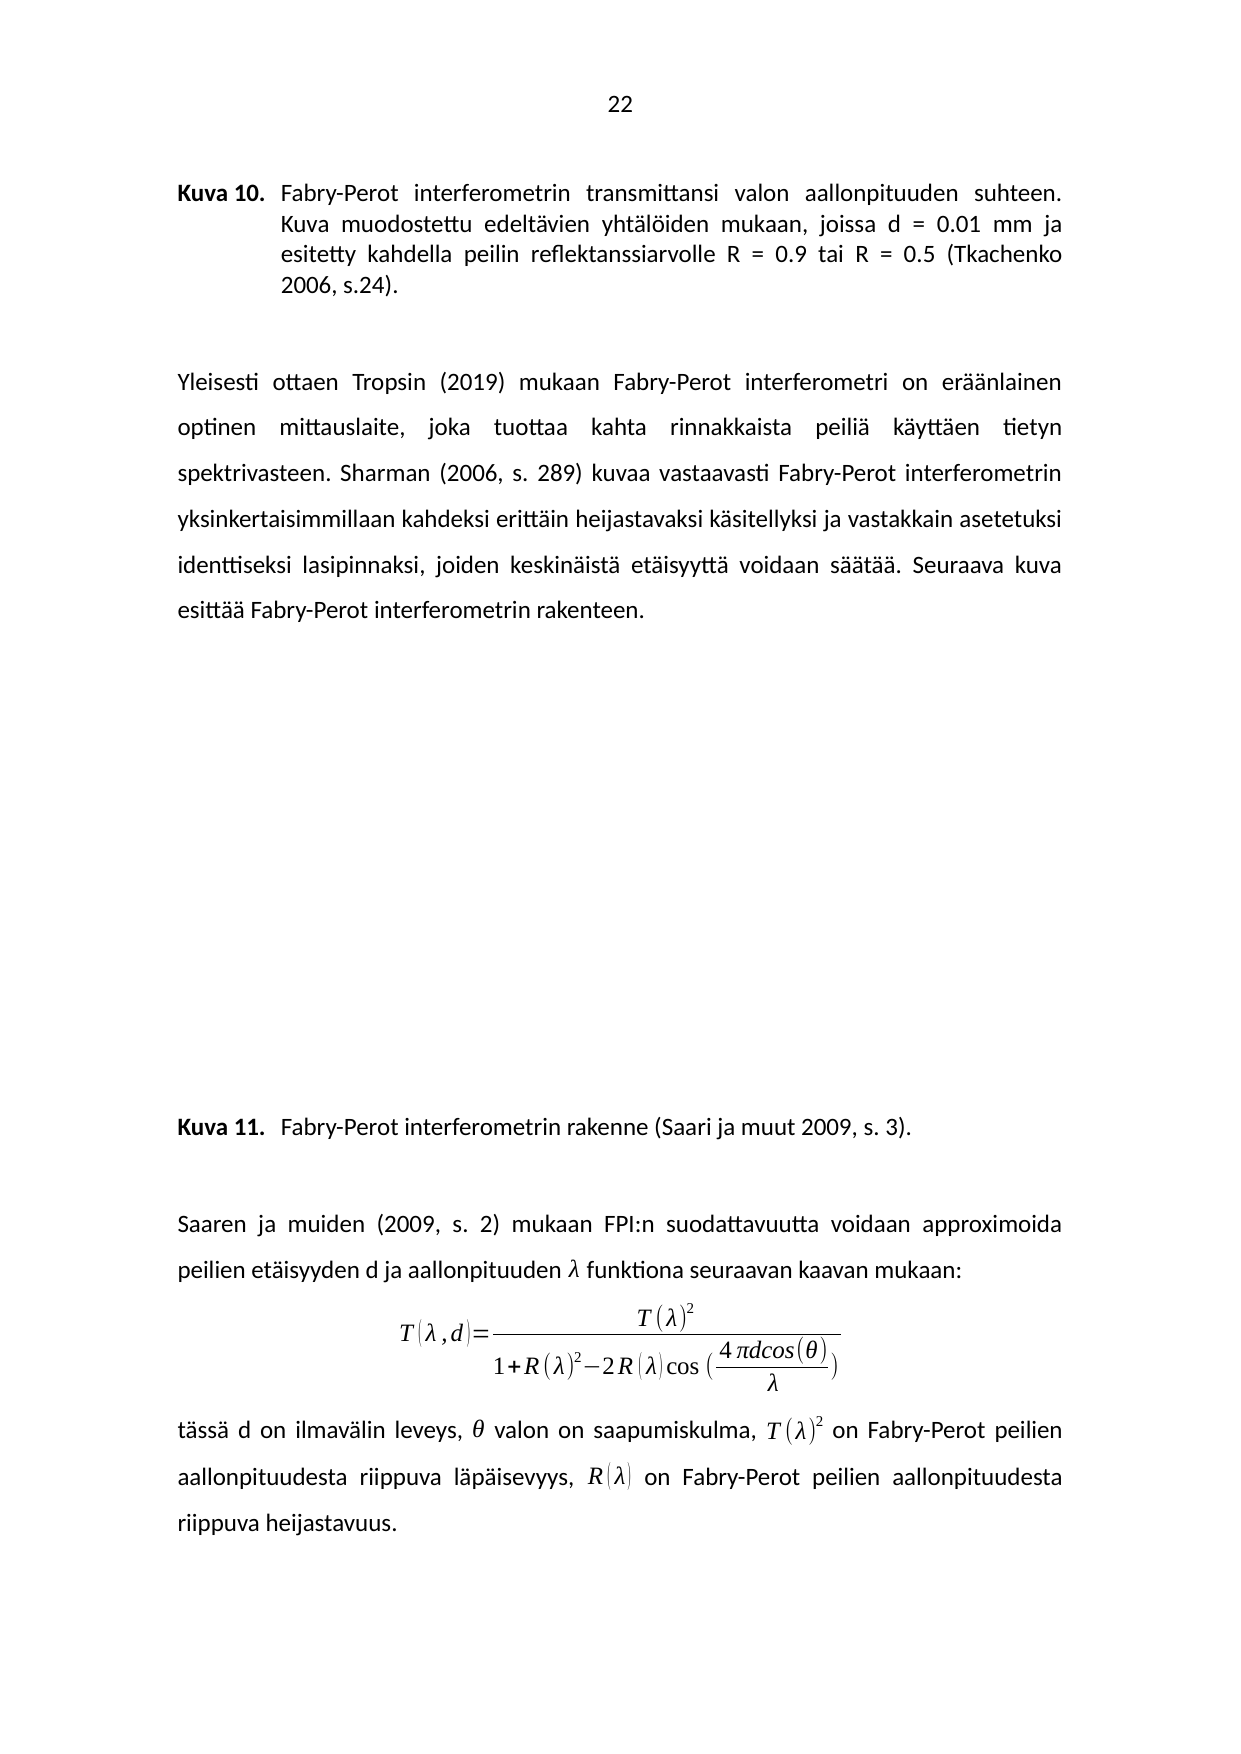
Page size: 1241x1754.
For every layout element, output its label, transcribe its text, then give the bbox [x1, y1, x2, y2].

text Yleisesti ottaen Tropsin (2019) mukaan Fabry-Perot interferometri on eräänlainen optinen mittauslaite, joka tuottaa kahta rinnakkaista peiliä käyttäen tietyn spektrivasteen. Sharman (2006, s. 289) kuvaa vastaavasti Fabry-Perot interferometrin yksinkertaisimmillaan kahdeksi erittäin heijastavaksi käsitellyksi ja vastakkain asetetuksi identtiseksi lasipinnaksi, joiden keskinäistä etäisyyttä voidaan säätää. Seuraava kuva esittää Fabry-Perot interferometrin rakenteen. [177, 366, 1063, 625]
text Saaren ja muiden (2009, s. 2) mukaan FPI:n suodattavuutta voidaan approximoida peilien etäisyyden d ja aallonpituuden funktiona seuraavan kaavan mukaan: [177, 1208, 1063, 1284]
text tässä d on ilmavälin leveys, valon on saapumiskulma, on Fabry-Perot peilien aallonpituudesta riippuva läpäisevyys, on Fabry-Perot peilien aallonpituudesta riippuva heijastavuus. [177, 1413, 1063, 1537]
text Kuva 11. Fabry-Perot interferometrin rakenne (Saari ja muut 2009, s. 3). [177, 1111, 1063, 1142]
text Kuva 10. Fabry-Perot interferometrin transmittansi valon aallonpituuden suhteen. Kuva muodostettu edeltävien yhtälöiden mukaan, joissa d = 0.01 mm ja esitetty kahdella peilin reflektanssiarvolle R = 0.9 tai R = 0.5 (Tkachenko 2006, s.24). [177, 177, 1063, 299]
